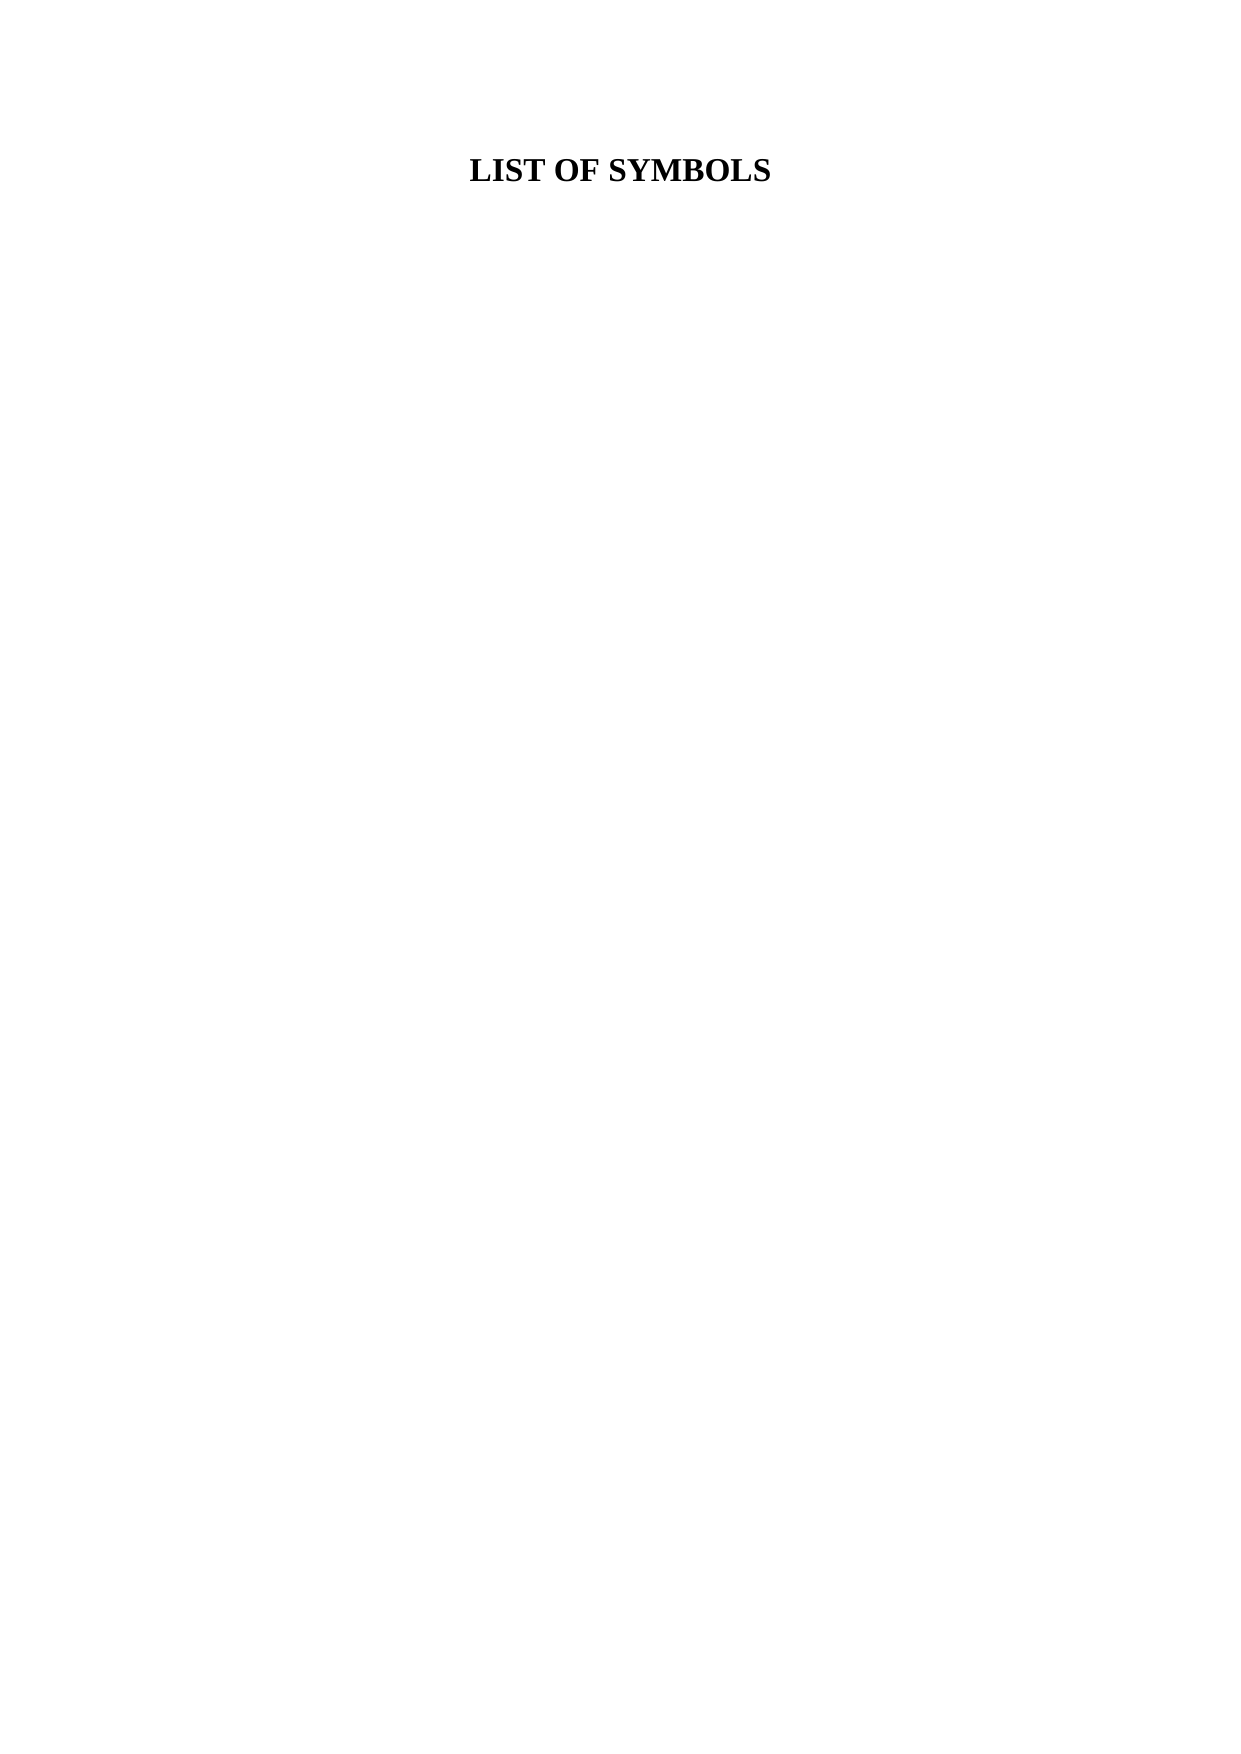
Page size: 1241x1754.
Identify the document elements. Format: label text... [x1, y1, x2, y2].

text LIST OF SYMBOLS [150, 150, 1090, 188]
